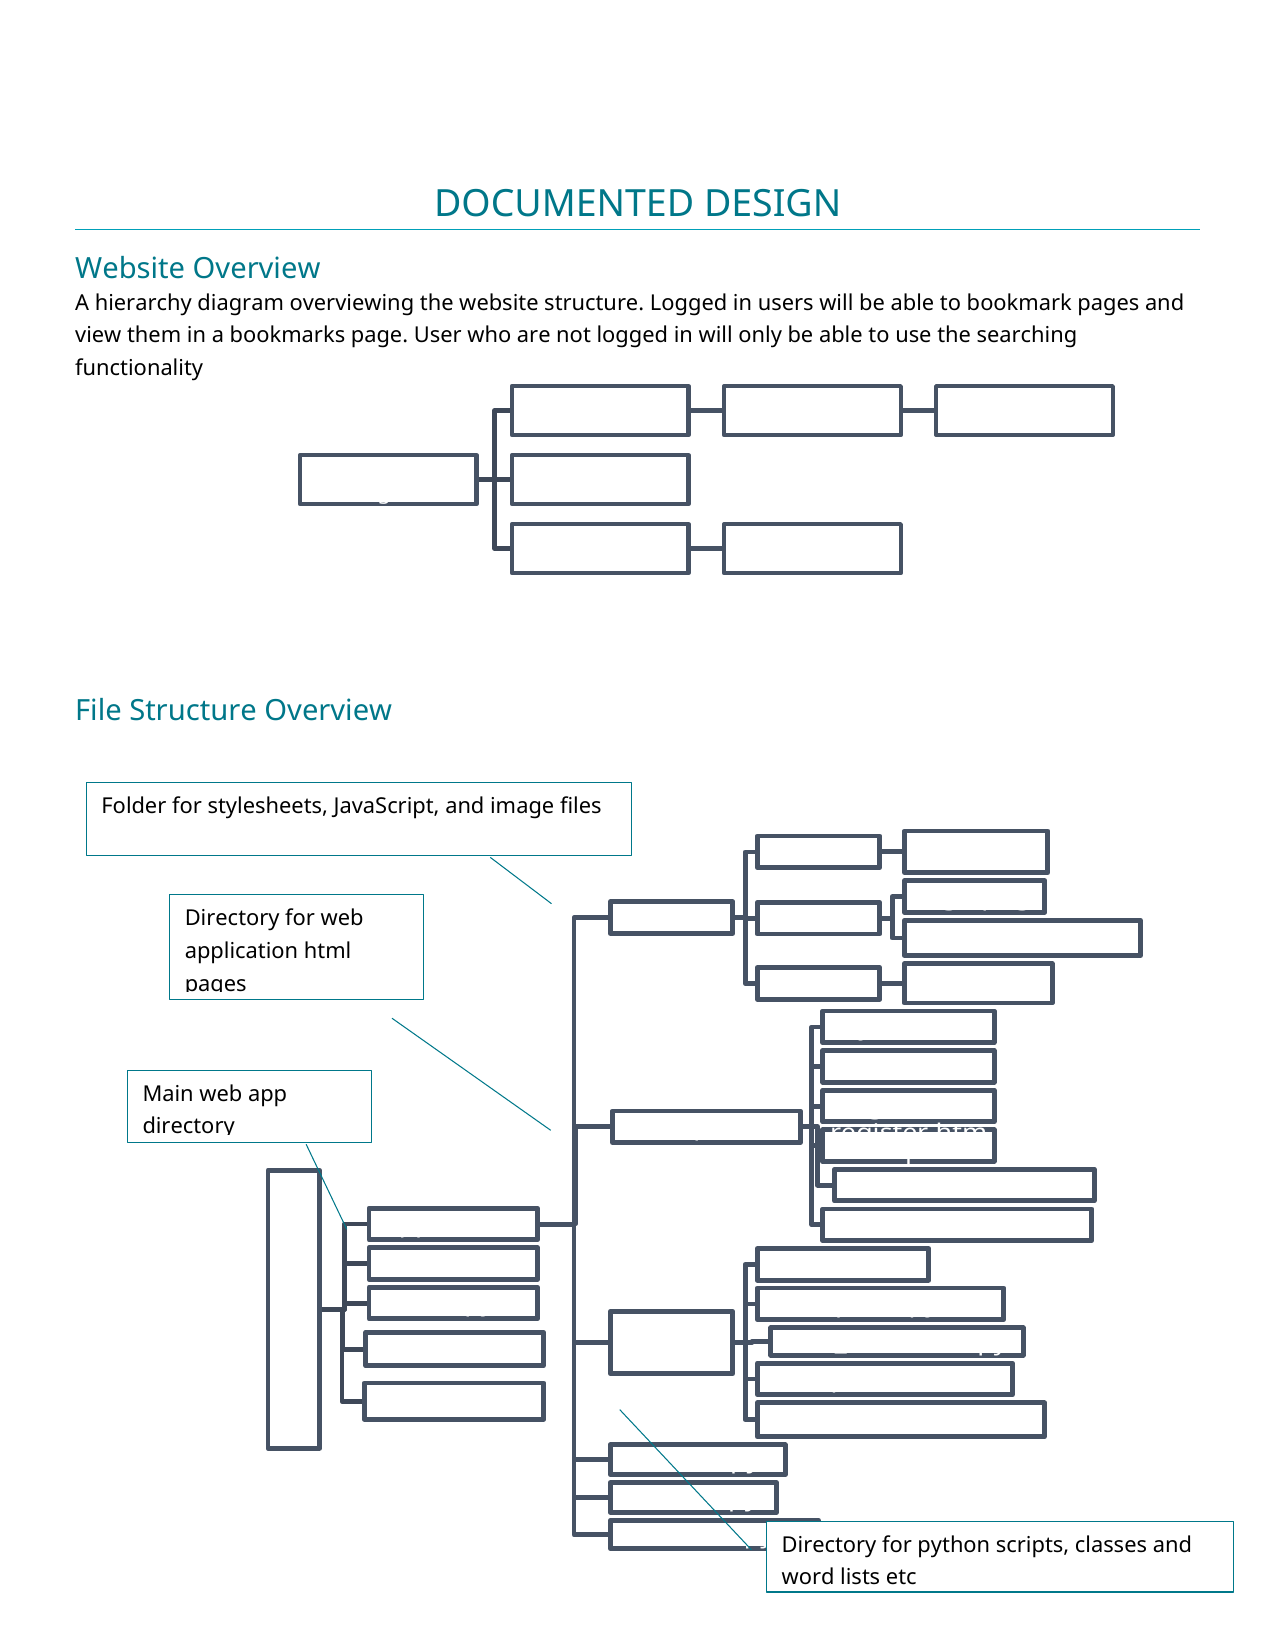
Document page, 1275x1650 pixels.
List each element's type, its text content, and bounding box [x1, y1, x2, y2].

subtitle DOCUMENTED DESIGN [75, 176, 1200, 229]
subtitle File Structure Overview [75, 690, 1200, 729]
text A hierarchy diagram overviewing the website structure. Logged in users will be able to bookmark pages and view them in a bookmarks page. User who are not logged in will only be able to use the searching functionality [75, 287, 1200, 382]
subtitle Website Overview [75, 247, 1200, 287]
